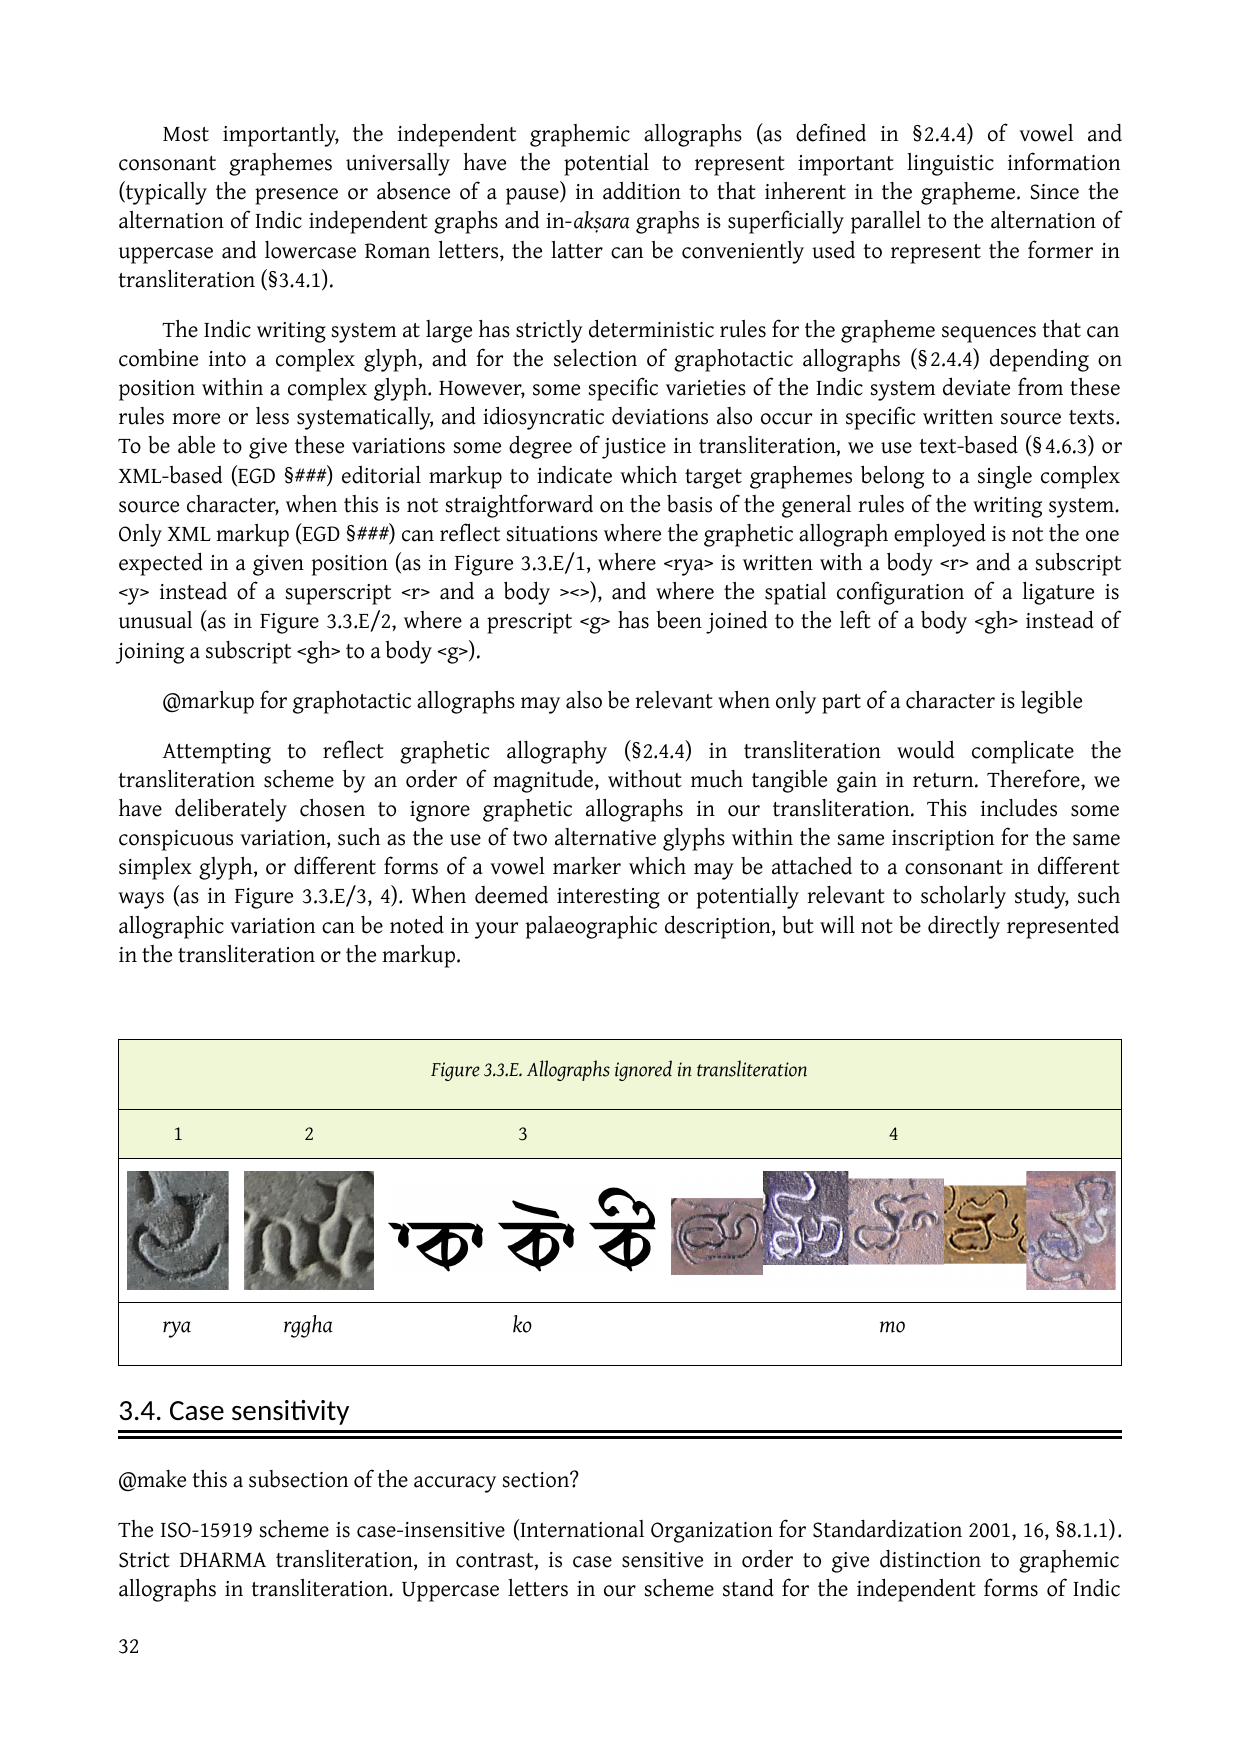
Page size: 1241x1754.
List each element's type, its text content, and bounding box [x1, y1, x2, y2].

text Attempting to reflect graphetic allography (§2.4.4) in transliteration would complicate the transliteration scheme by an order of magnitude, without much tangible gain in return. Therefore, we have deliberately chosen to ignore graphetic allographs in our transliteration. This includes some conspicuous variation, such as the use of two alternative glyphs within the same inscription for the same simplex glyph, or different forms of a vowel marker which may be attached to a consonant in different ways (as in Figure 3.3.A/3, 4). When deemed interesting or potentially relevant to scholarly study, such allographic variation can be noted in your palaeographic description, but will not be directly represented in the transliteration or the markup. [118, 735, 1122, 968]
picture [244, 1171, 374, 1290]
text @markup for graphotactic allographs may also be relevant when only part of a character is legible [118, 685, 1122, 714]
subtitle Case sensitivity [118, 1391, 1122, 1430]
table_cell 4 [665, 1110, 1121, 1158]
text Most importantly, the independent graphemic allographs (as defined in §2.4.4) of vowel and consonant graphemes universally have the potential to represent important linguistic information (typically the presence or absence of a pause) in addition to that inherent in the grapheme. Since the alternation of Indic independent graphs and in-akṣara graphs is superficially parallel to the alternation of uppercase and lowercase Roman letters, the latter can be conveniently used to represent the former in transliteration (§3.4.1). [118, 118, 1122, 293]
text @make this a subsection of the accuracy section? [118, 1464, 1122, 1494]
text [118, 1514, 1122, 1602]
picture [127, 1171, 229, 1290]
table_cell [381, 1159, 665, 1302]
text The Indic writing system at large has strictly deterministic rules for the grapheme sequences that can combine into a complex glyph, and for the selection of graphotactic allographs (§2.4.4) depending on position within a complex glyph. However, some specific varieties of the Indic system deviate from these rules more or less systematically, and idiosyncratic deviations also occur in specific written source texts. To be able to give these variations some degree of justice in transliteration, we use text-based (§4.6.3) or XML-based (EGD §###) editorial markup to indicate which target graphemes belong to a single complex source character, when this is not straightforward on the basis of the general rules of the writing system. Only XML markup (EGD §###) can reflect situations where the graphetic allograph employed is not the one expected in a given position (as in Figure 3.3.A/1, where <rya> is written with a body <r> and a subscript <y> instead of a superscript <r> and a body ><>), and where the spatial configuration of a ligature is unusual (as in Figure 3.3.A/2, where a prescript <g> has been joined to the left of a body <gh> instead of joining a subscript <gh> to a body <g>). [118, 314, 1122, 664]
picture [671, 1171, 1116, 1290]
picture [387, 1186, 659, 1275]
table_cell ko [381, 1303, 665, 1364]
table_cell [665, 1159, 1121, 1302]
table_cell [237, 1159, 381, 1302]
table_cell rya [119, 1303, 237, 1364]
table_cell 3 [381, 1110, 665, 1158]
table_cell [119, 1159, 237, 1302]
table_cell 2 [237, 1110, 381, 1158]
table_cell rggha [237, 1303, 381, 1364]
table_cell mo [665, 1303, 1121, 1364]
table_cell 1 [119, 1110, 237, 1158]
